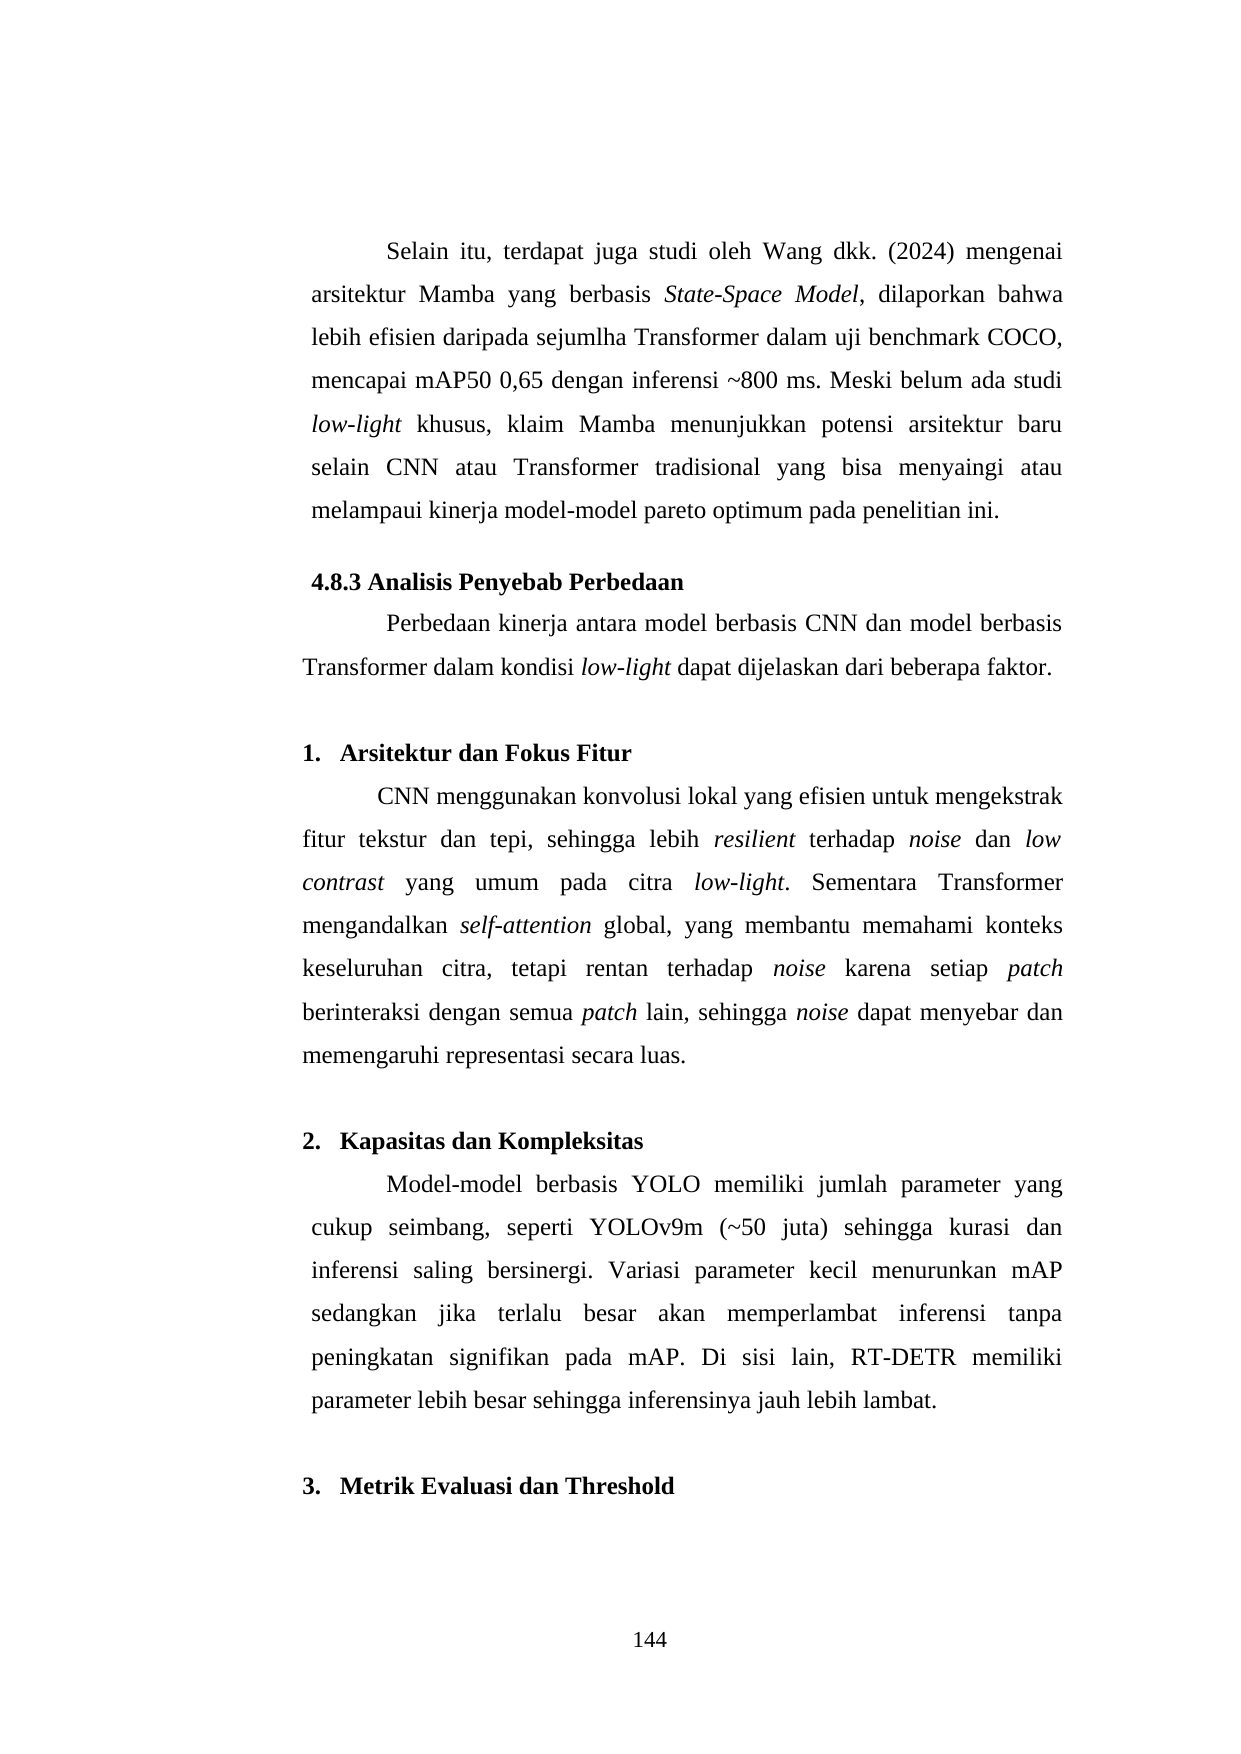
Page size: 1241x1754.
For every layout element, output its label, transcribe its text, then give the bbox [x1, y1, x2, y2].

text CNN menggunakan konvolusi lokal yang efisien untuk mengekstrak fitur tekstur dan tepi, sehingga lebih resilient terhadap noise dan low contrast yang umum pada citra low-light. Sementara Transformer mengandalkan self-attention global, yang membantu memahami konteks keseluruhan citra, tetapi rentan terhadap noise karena setiap patch berinteraksi dengan semua patch lain, sehingga noise dapat menyebar dan memengaruhi representasi secara luas. [302, 781, 1063, 1068]
list Metrik Evaluasi dan Threshold [302, 1471, 1063, 1500]
list Kapasitas dan Kompleksitas [302, 1126, 1063, 1155]
text Perbedaan kinerja antara model berbasis CNN dan model berbasis Transformer dalam kondisi low-light dapat dijelaskan dari beberapa faktor. [302, 608, 1063, 680]
subtitle 4.8.3 Analisis Penyebab Perbedaan [236, 567, 1063, 596]
text Model-model berbasis YOLO memiliki jumlah parameter yang cukup seimbang, seperti YOLOv9m (~50 juta) sehingga kurasi dan inferensi saling bersinergi. Variasi parameter kecil menurunkan mAP sedangkan jika terlalu besar akan memperlambat inferensi tanpa peningkatan signifikan pada mAP. Di sisi lain, RT-DETR memiliki parameter lebih besar sehingga inferensinya jauh lebih lambat. [311, 1169, 1063, 1413]
list Arsitektur dan Fokus Fitur [302, 738, 1063, 767]
text Selain itu, terdapat juga studi oleh Wang dkk. (2024) mengenai arsitektur Mamba yang berbasis State-Space Model, dilaporkan bahwa lebih efisien daripada sejumlha Transformer dalam uji benchmark COCO, mencapai mAP50 0,65 dengan inferensi ~800 ms. Meski belum ada studi low-light khusus, klaim Mamba menunjukkan potensi arsitektur baru selain CNN atau Transformer tradisional yang bisa menyaingi atau melampaui kinerja model-model pareto optimum pada penelitian ini. [311, 236, 1063, 524]
